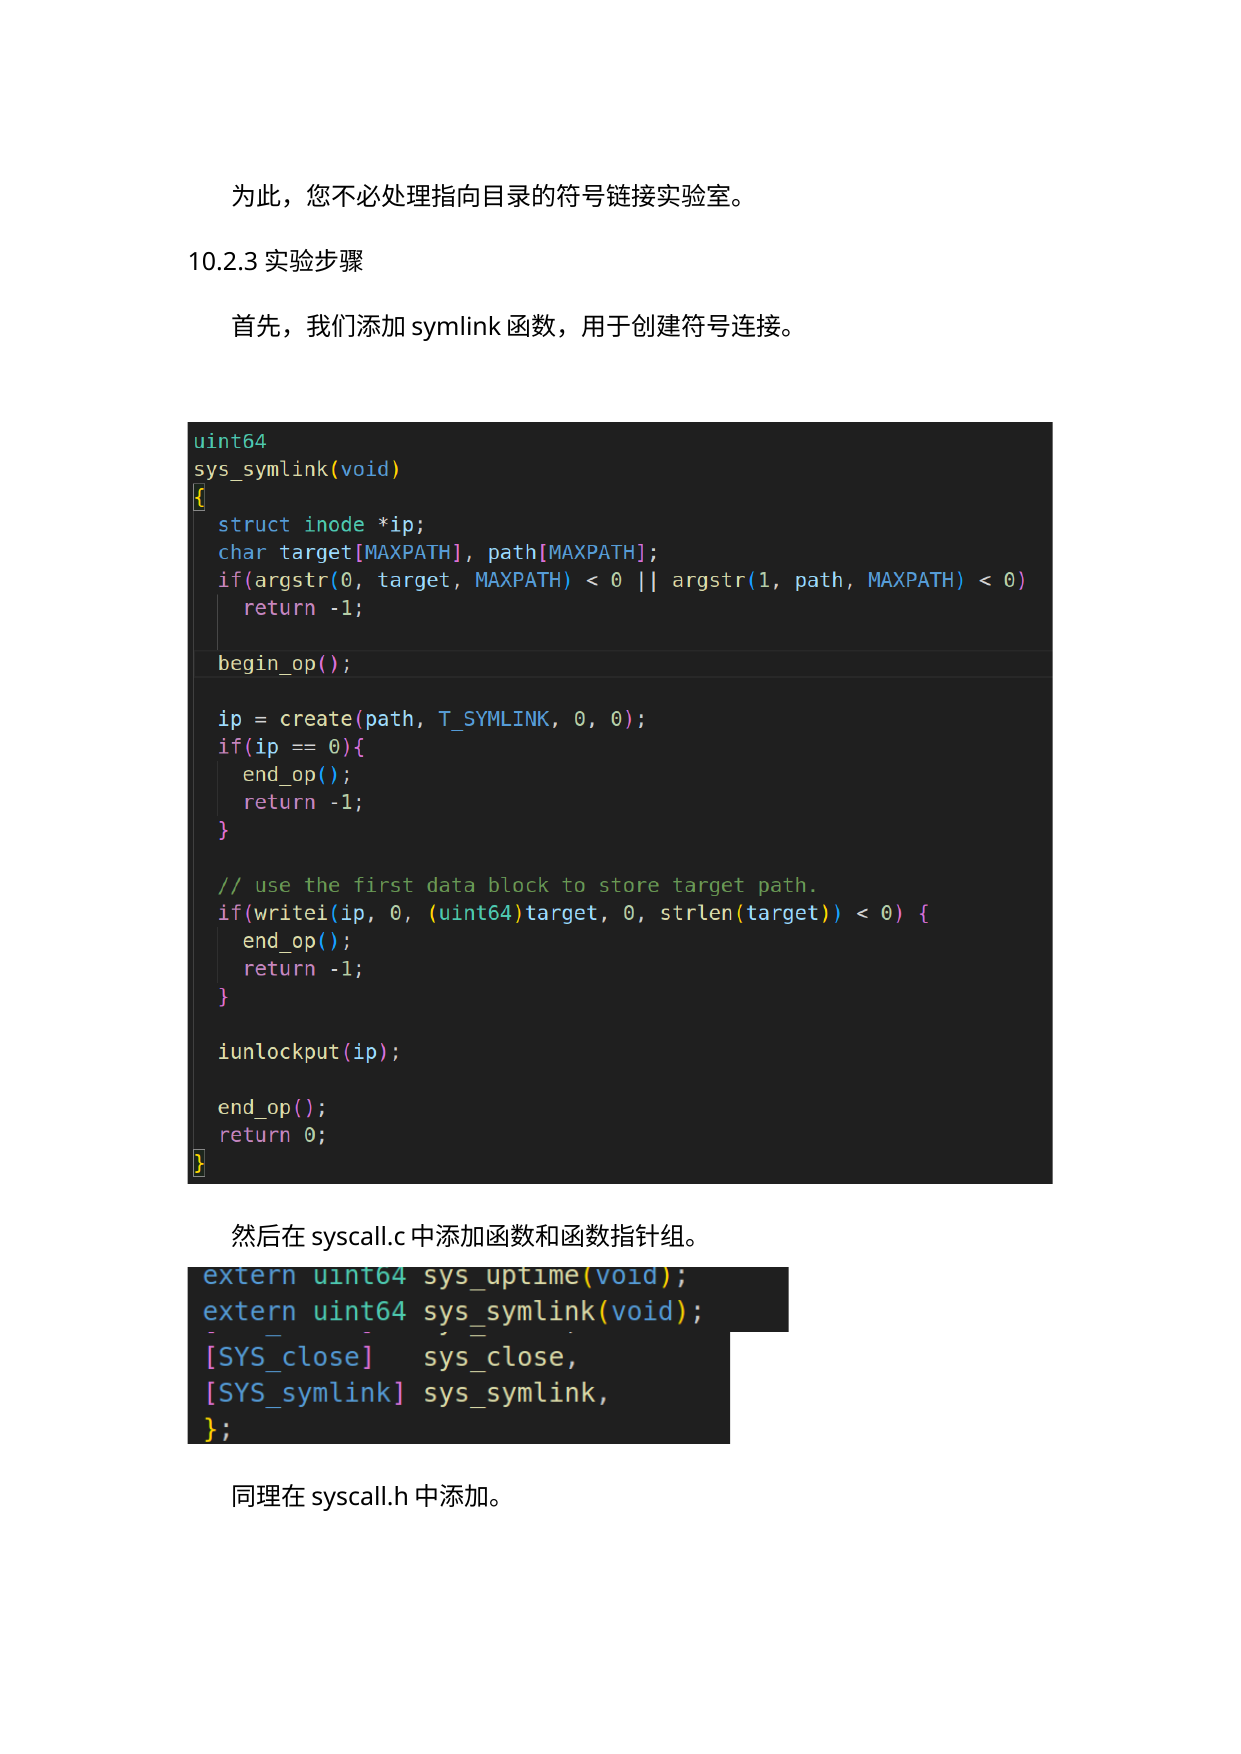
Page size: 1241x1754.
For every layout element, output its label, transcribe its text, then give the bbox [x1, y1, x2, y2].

picture [187, 1267, 789, 1444]
text 同理在syscall.h中添加。 [187, 1462, 1053, 1527]
text 10.2.3 实验步骤 [187, 227, 1053, 292]
picture [187, 422, 1053, 1184]
text 为此，您不必处理指向目录的符号链接实验室。 [187, 162, 1053, 227]
text 然后在syscall.c中添加函数和函数指针组。 [187, 1202, 1053, 1267]
text 首先，我们添加symlink函数，用于创建符号连接。 [187, 292, 1053, 357]
